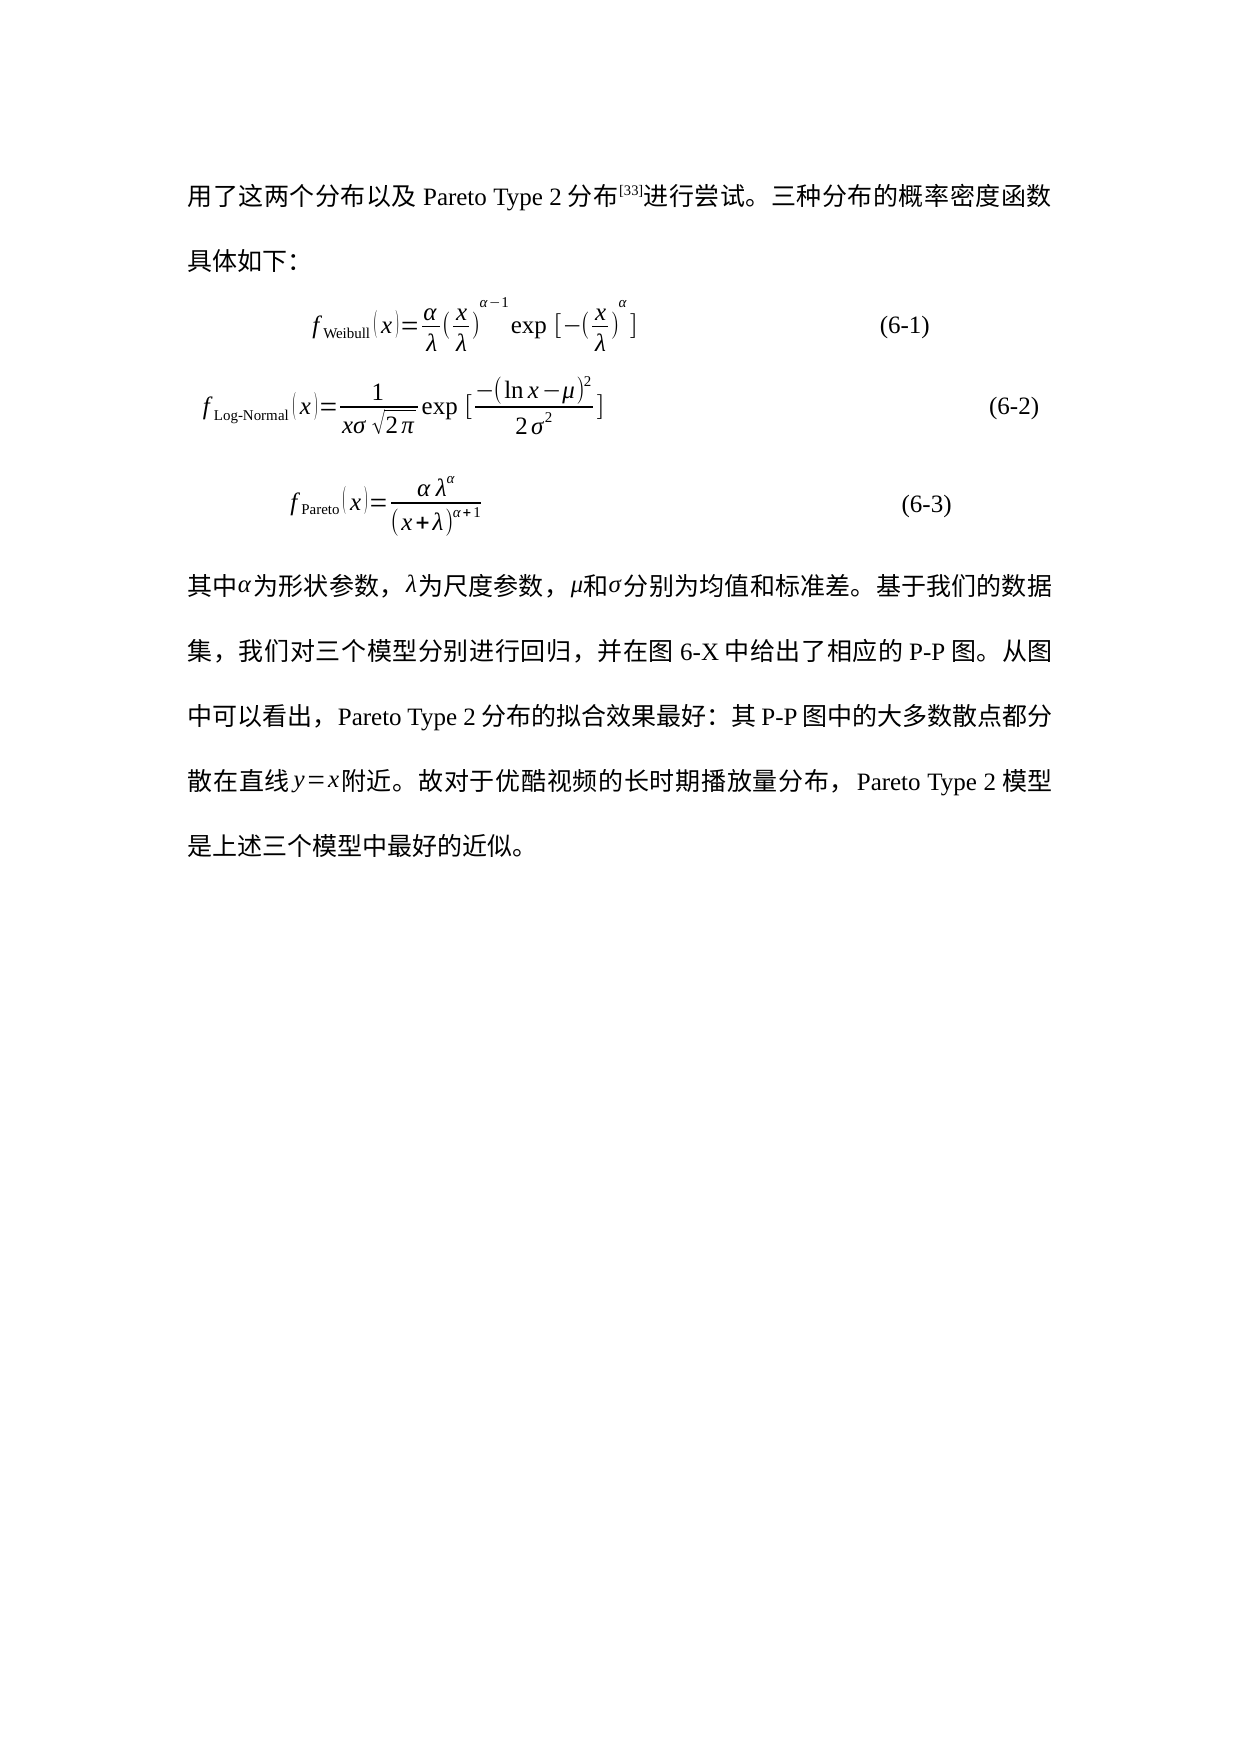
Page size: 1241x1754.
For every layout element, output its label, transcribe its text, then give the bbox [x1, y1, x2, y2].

text 其中为形状参数，为尺度参数，和分别为均值和标准差。基于我们的数据集，我们对三个模型分别进行回归，并在图6-X中给出了相应的P-P图。从图中可以看出，Pareto Type 2分布的拟合效果最好：其P-P图中的大多数散点都分散在直线附近。故对于优酷视频的长时期播放量分布，Pareto Type 2模型是上述三个模型中最好的近似。 [187, 552, 1053, 877]
text (6-2) [187, 357, 1053, 454]
text (6-3) [187, 454, 1053, 552]
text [187, 162, 1053, 292]
text (6-1) [187, 292, 1053, 357]
